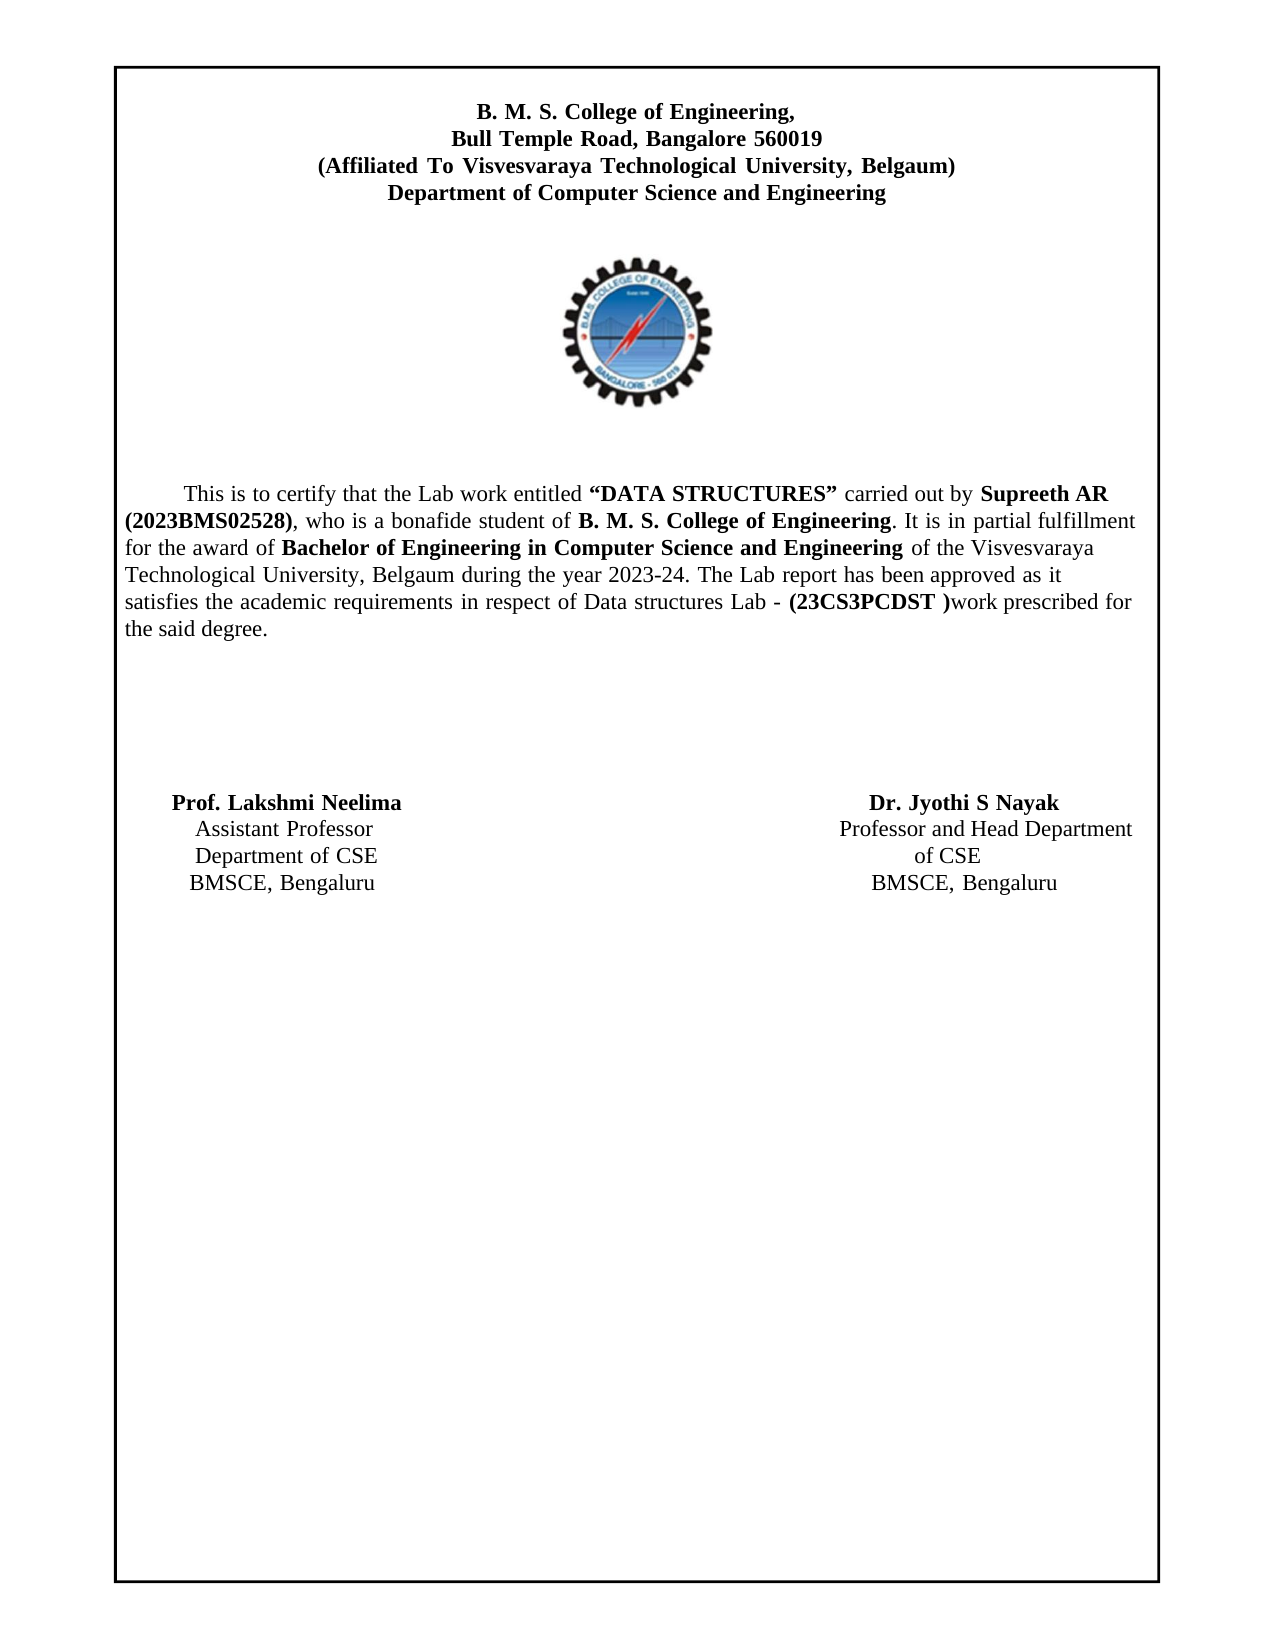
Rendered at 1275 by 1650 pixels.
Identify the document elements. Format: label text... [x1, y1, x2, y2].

text B. M. S. College of Engineering, [476, 98, 1160, 124]
text This is to certify that the Lab work entitled “DATA STRUCTURES” carried out by Supreeth AR (2023BMS02528), who is a bonafide student of B. M. S. College of Engineering. It is in partial fulfillment for the award of Bachelor of Engineering in Computer Science and Engineering of the Visvesvaraya Technological University, Belgaum during the year 2023-24. The Lab report has been approved as it satisfies the academic requirements in respect of Data structures Lab - (23CS3PCDST )work prescribed for the said degree. [124, 480, 1139, 642]
picture [559, 254, 713, 409]
text BMSCE, Bengaluru BMSCE, Bengaluru [189, 869, 1160, 896]
text Assistant Professor Professor and Head Department Department of CSE of CSE [195, 816, 1140, 868]
text (Affiliated To Visvesvaraya Technological University, Belgaum) Department of Computer Science and Engineering [317, 152, 956, 205]
text Prof. Lakshmi Neelima Dr. Jyothi S Nayak [172, 788, 1160, 815]
text Bull Temple Road, Bangalore 560019 [215, 125, 1058, 151]
